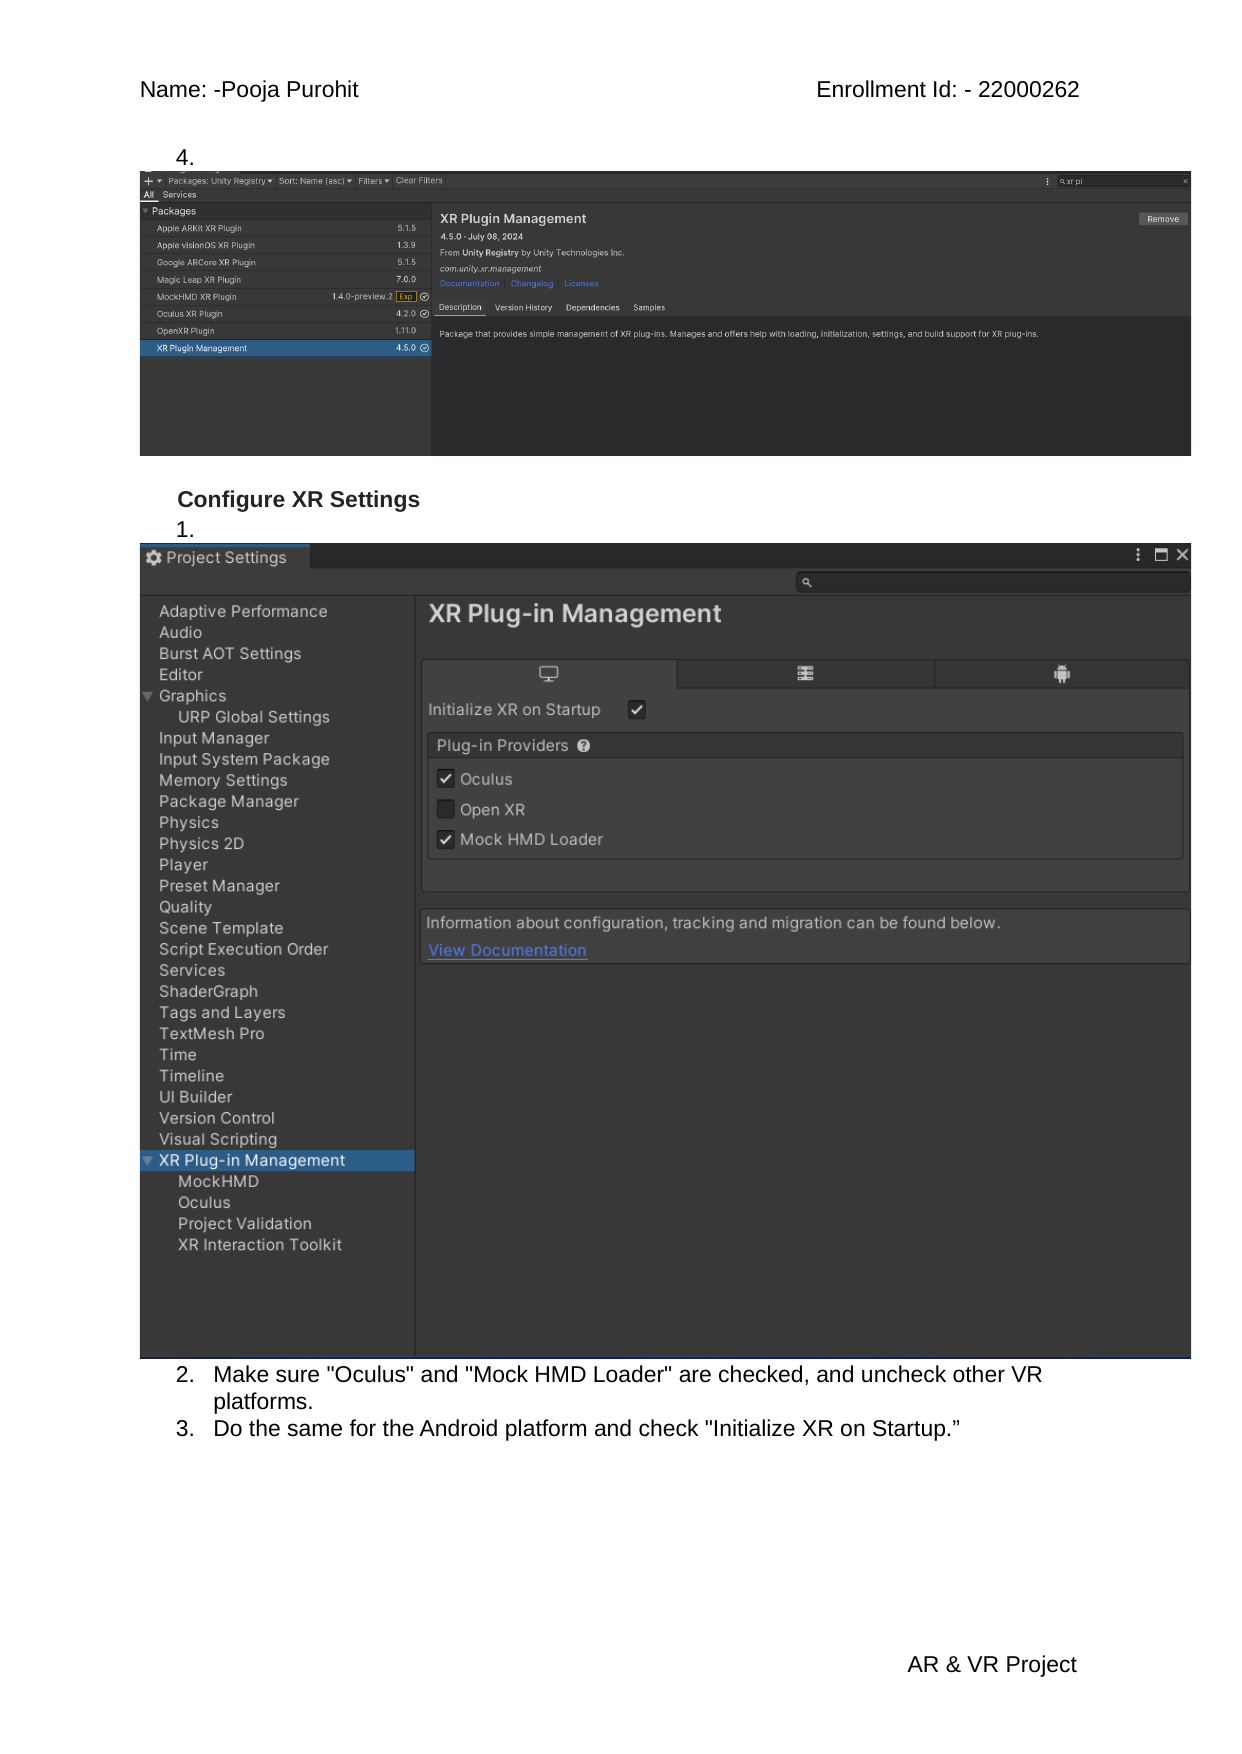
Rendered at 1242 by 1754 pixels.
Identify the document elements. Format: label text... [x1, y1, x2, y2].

picture [139, 171, 1192, 456]
picture [139, 543, 1192, 1359]
list Do the same for the Android platform and check "Initialize XR on Startup.” [176, 1415, 1102, 1442]
text Configure XR Settings [177, 486, 1191, 512]
list Make sure "Oculus" and "Mock HMD Loader" are checked, and uncheck other VR platforms. [176, 1361, 1102, 1414]
